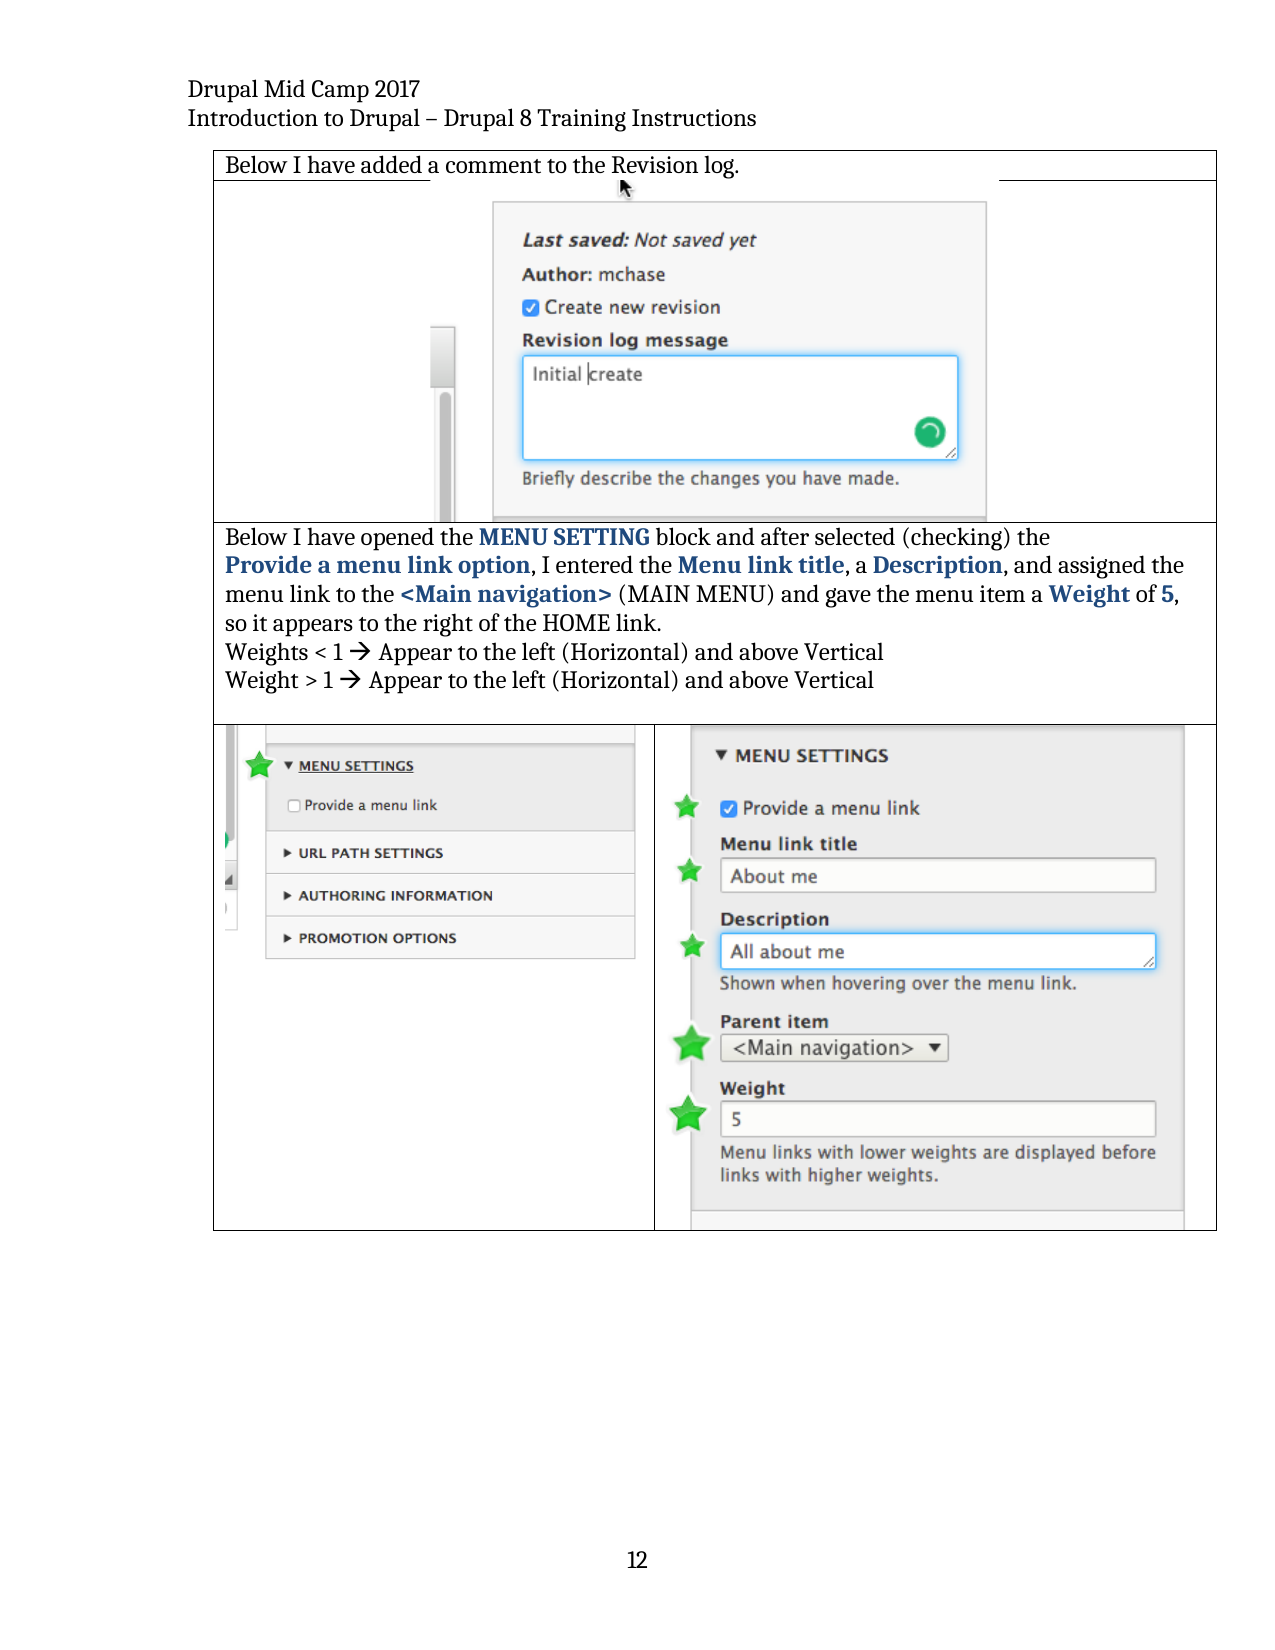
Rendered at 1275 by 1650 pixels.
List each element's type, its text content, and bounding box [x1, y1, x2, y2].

picture [430, 180, 1000, 522]
picture [665, 725, 1205, 1230]
picture [225, 725, 643, 973]
table_cell [214, 725, 654, 1230]
table_cell Below I have opened the MENU SETTING block and after selected (checking) the Provide a menu link option, I entered the Menu link title, a Description, and assigned the menu link to the <Main navigation> (MAIN MENU) and gave the menu item a Weight of 5, so it appears to the right of the HOME link. Weights < 1 Appear to the left (Horizontal) and above Vertical Weight > 1 Appear to the left (Horizontal) and above Vertical [214, 523, 1216, 724]
table_header Below I have added a comment to the Revision log. [214, 151, 1216, 180]
table_cell [655, 725, 665, 1230]
table_cell [214, 181, 430, 522]
table_cell [1000, 181, 1216, 522]
table_cell [1205, 725, 1216, 1230]
